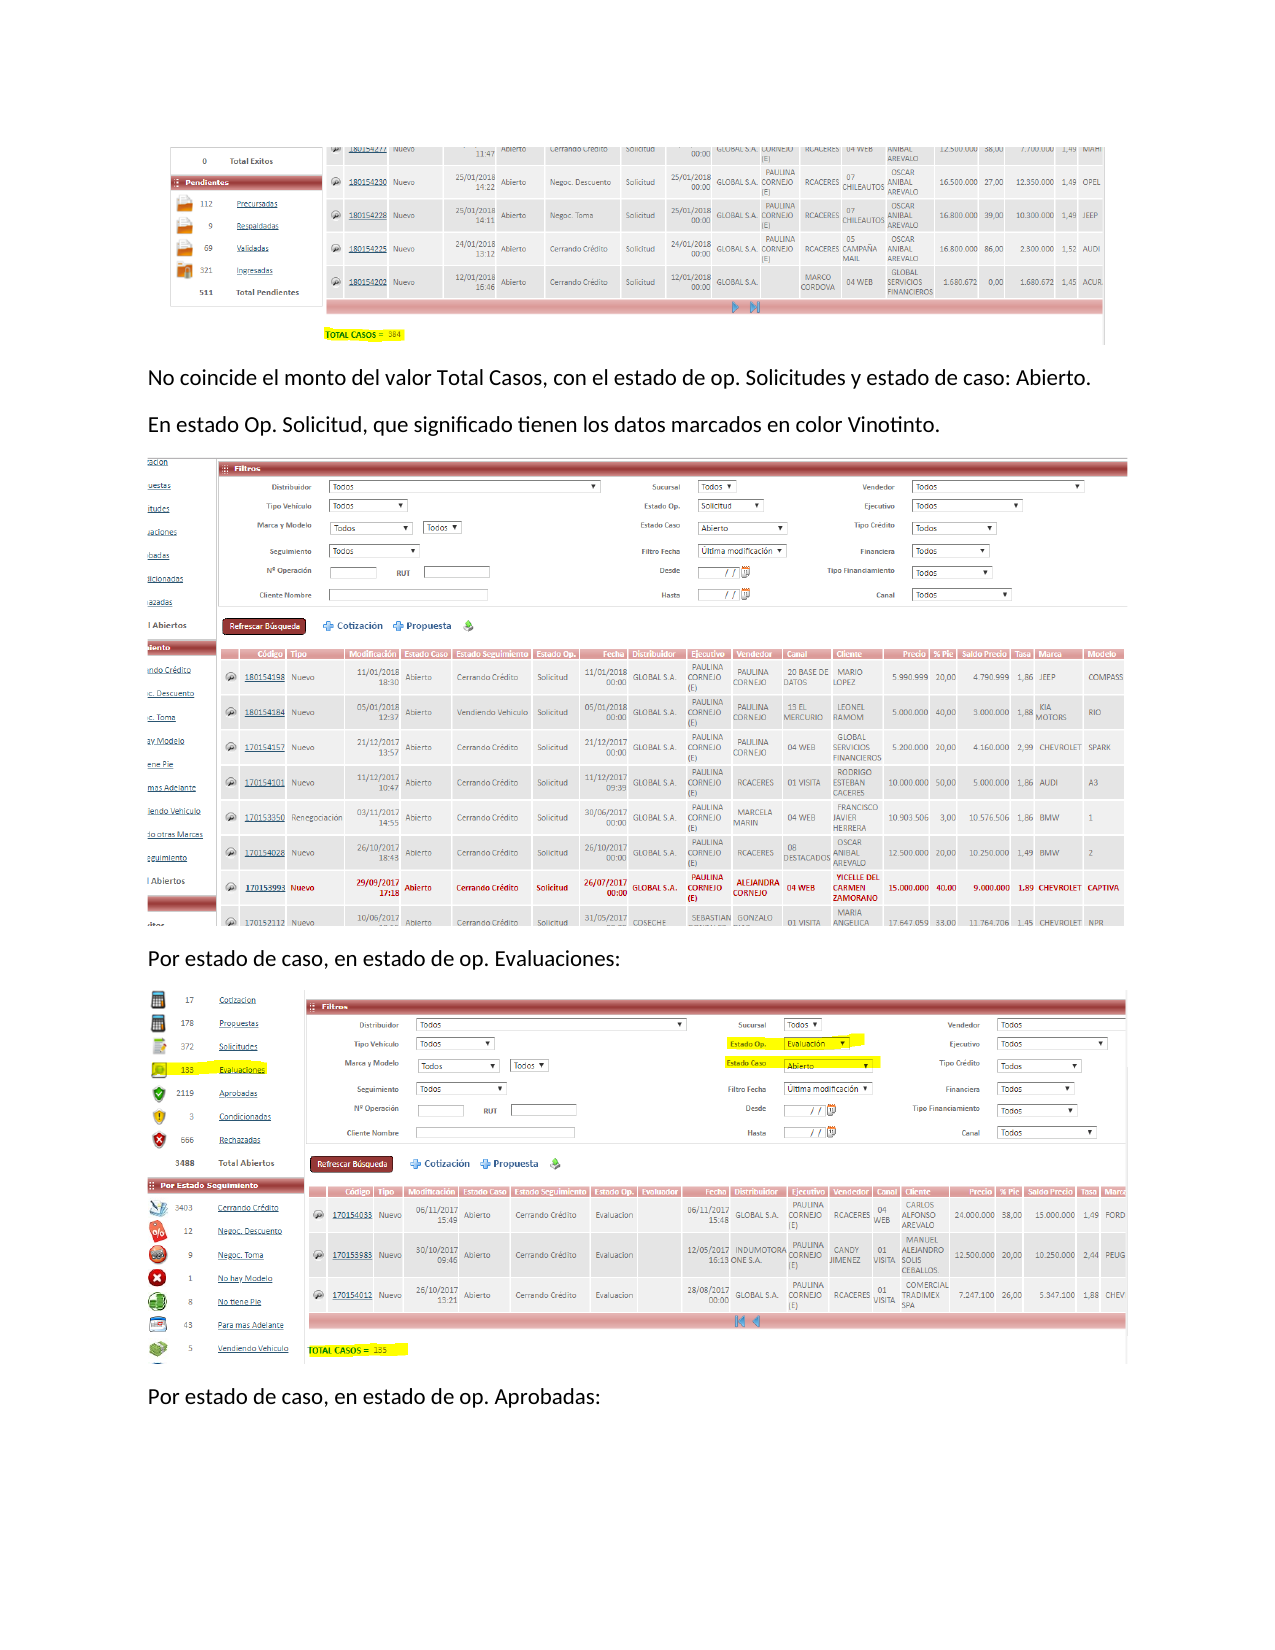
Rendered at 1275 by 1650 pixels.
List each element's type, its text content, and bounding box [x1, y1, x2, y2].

text No coincide el monto del valor Total Casos, con el estado de op. Solicitudes y estado de caso: Abierto. [148, 363, 1127, 391]
text Por estado de caso, en estado de op. Evaluaciones: [148, 944, 1127, 972]
picture [147, 990, 1128, 1364]
picture [170, 147, 1105, 345]
picture [147, 457, 1128, 926]
text En estado Op. Solicitud, que significado tienen los datos marcados en color Vinotinto. [148, 410, 1127, 438]
text Por estado de caso, en estado de op. Aprobadas: [148, 1382, 1127, 1410]
